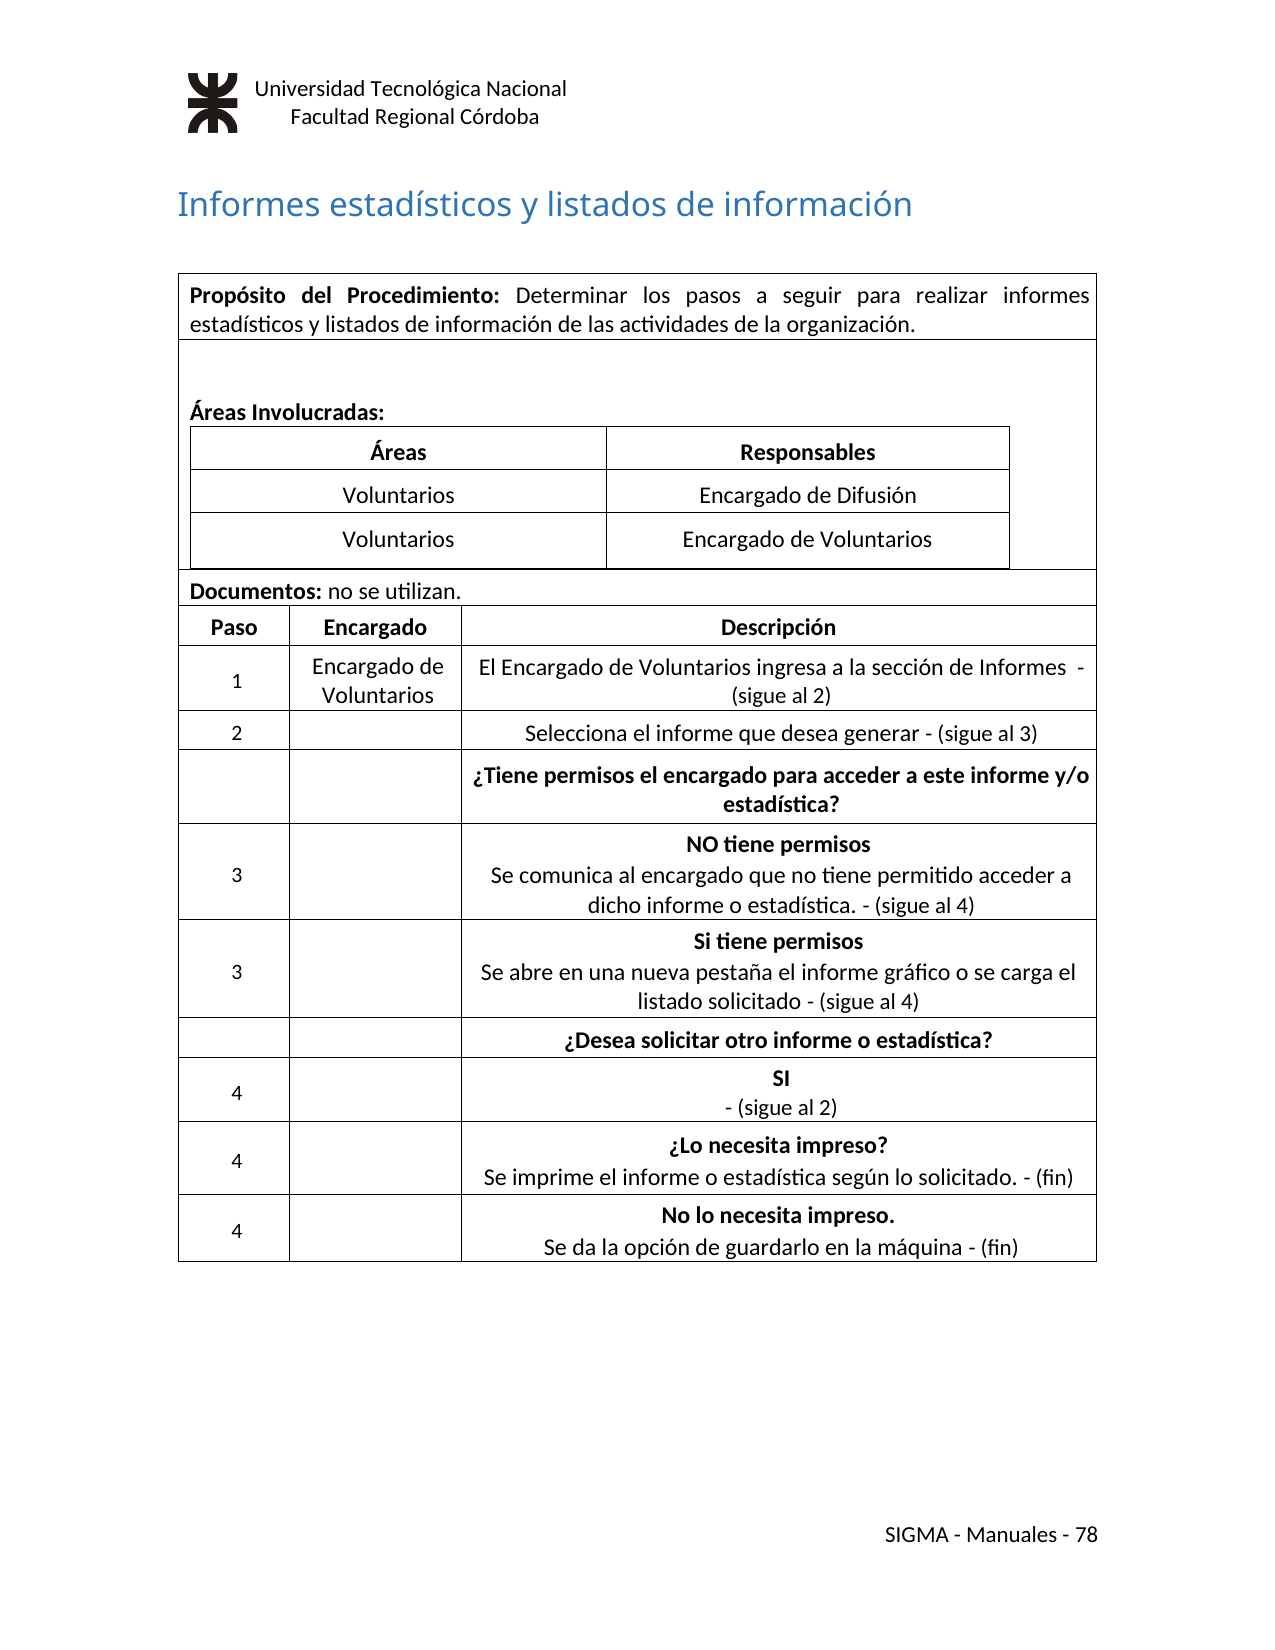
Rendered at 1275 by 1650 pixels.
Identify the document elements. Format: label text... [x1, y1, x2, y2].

table_cell 4 [179, 1058, 289, 1121]
table_cell [290, 1018, 461, 1057]
table_cell Encargado [290, 606, 461, 644]
table_cell [290, 824, 461, 919]
picture [188, 73, 238, 133]
table_cell No lo necesita impreso. Se da la opción de guardarlo en la máquina - (fin) [462, 1195, 1096, 1261]
subtitle Informes estadísticos y listados de información [177, 181, 1098, 226]
table_cell Si tiene permisos Se abre en una nueva pestaña el informe gráfico o se carga el listado solicitado - (sigue al 4) [462, 920, 1096, 1017]
table_cell Descripción [462, 606, 1096, 644]
table_cell 3 [179, 824, 289, 919]
table_cell Paso [179, 606, 289, 644]
table_header Propósito del Procedimiento: Determinar los pasos a seguir para realizar informes estadísticos y listados de información de las actividades de la organización. [179, 274, 1096, 338]
table_cell [290, 750, 461, 822]
table_cell Selecciona el informe que desea generar - (sigue al 3) [462, 711, 1096, 749]
table_cell Documentos: no se utilizan. [179, 570, 1096, 605]
table_cell Encargado de Voluntarios [290, 646, 461, 710]
table_cell 2 [179, 711, 289, 749]
table_cell [290, 920, 461, 1017]
table_cell [290, 1122, 461, 1194]
table_cell ¿Tiene permisos el encargado para acceder a este informe y/o estadística? [462, 750, 1096, 822]
table_cell NO tiene permisos Se comunica al encargado que no tiene permitido acceder a dicho informe o estadística. - (sigue al 4) [462, 824, 1096, 919]
table_cell [290, 711, 461, 749]
table_cell ¿Lo necesita impreso? Se imprime el informe o estadística según lo solicitado. - (fin) [462, 1122, 1096, 1194]
table_cell [290, 1058, 461, 1121]
table_cell El Encargado de Voluntarios ingresa a la sección de Informes - (sigue al 2) [462, 646, 1096, 710]
table_cell [290, 1195, 461, 1261]
table_cell 1 [179, 646, 289, 710]
table_cell 4 [179, 1195, 289, 1261]
table_cell 4 [179, 1122, 289, 1194]
table_cell ¿Desea solicitar otro informe o estadística? [462, 1018, 1096, 1057]
table_cell SI - (sigue al 2) [462, 1058, 1096, 1121]
table_cell 3 [179, 920, 289, 1017]
table_cell [179, 750, 289, 822]
table_cell [179, 1018, 289, 1057]
table_cell Áreas Involucradas: [179, 340, 1096, 569]
